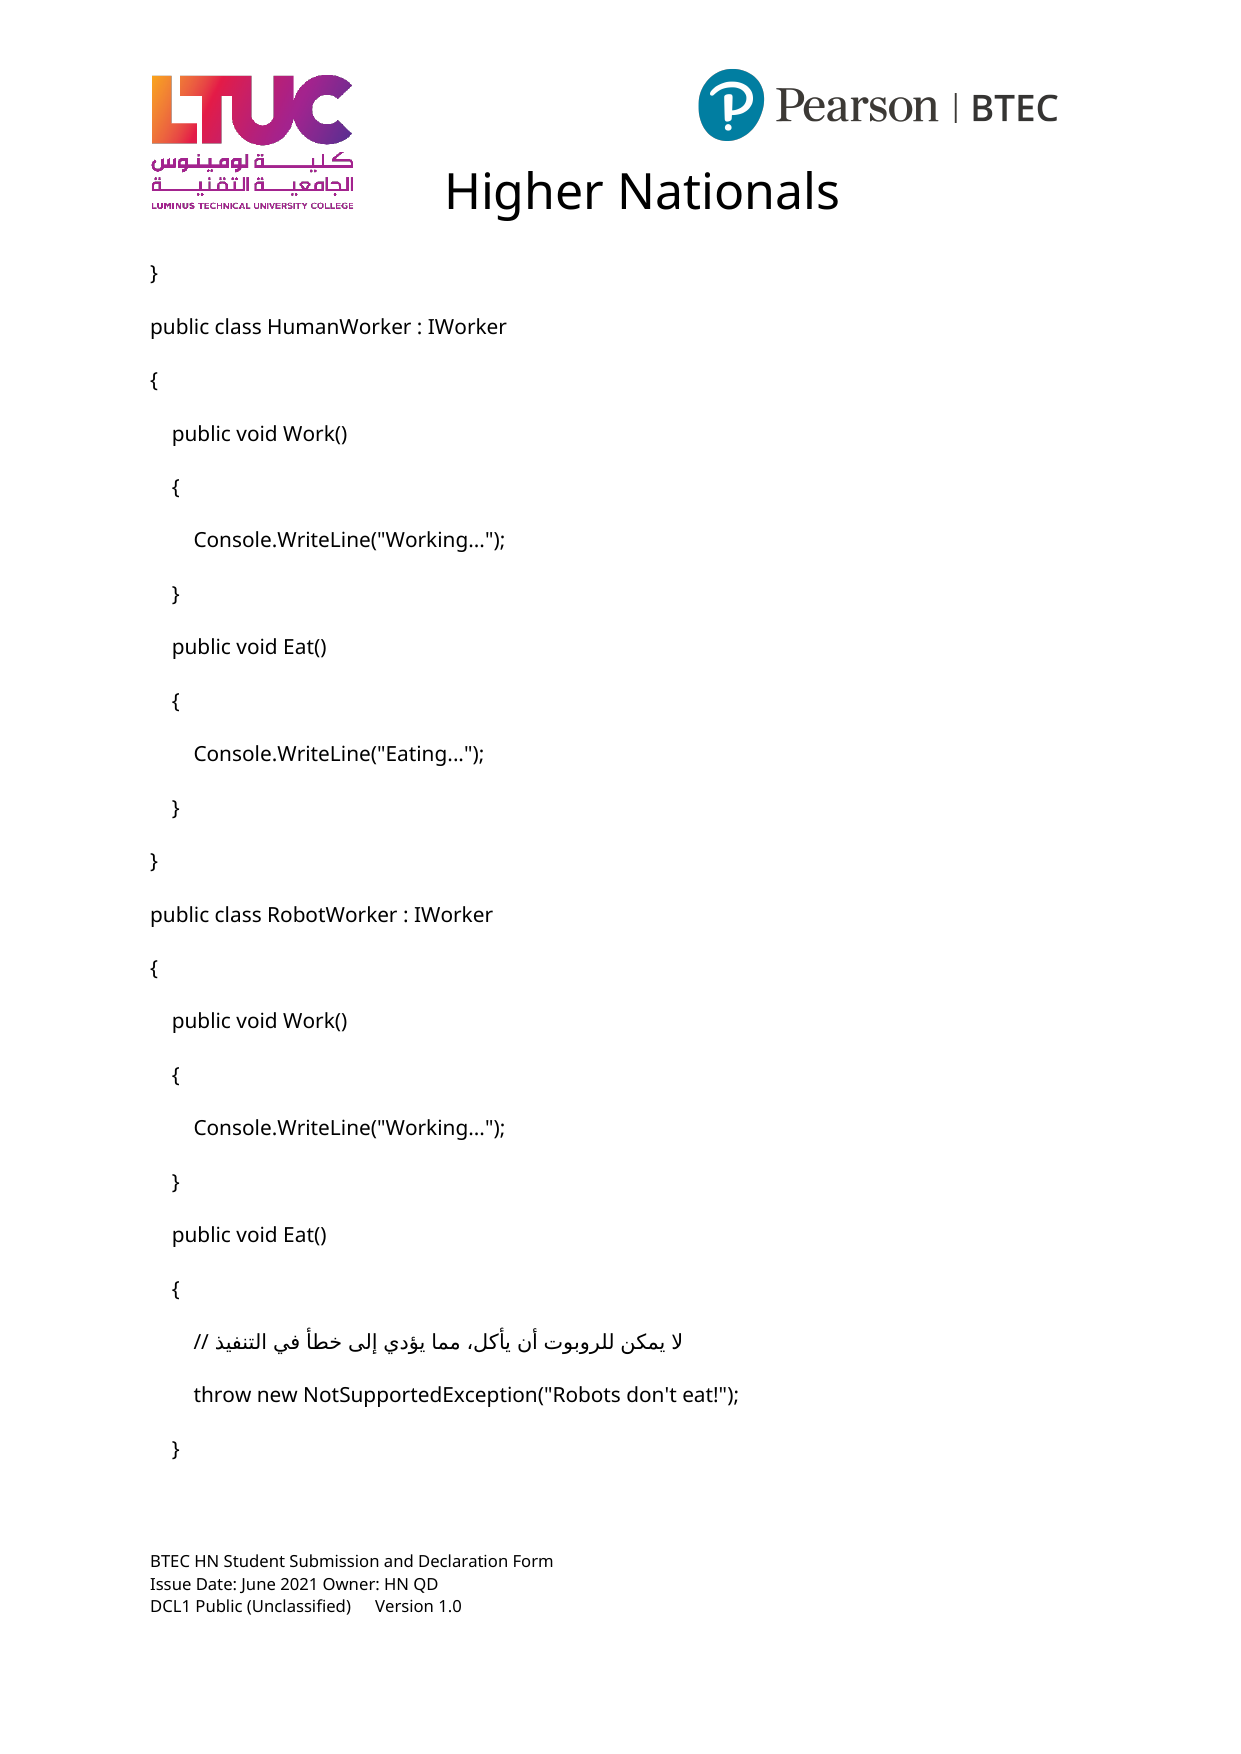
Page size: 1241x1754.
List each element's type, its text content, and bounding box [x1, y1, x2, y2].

text Console.WriteLine("Working..."); [150, 1113, 1090, 1142]
text } [150, 579, 1090, 607]
text { [150, 686, 1090, 714]
text { [150, 953, 1090, 982]
text { [150, 365, 1090, 394]
text public void Work() [150, 419, 1090, 447]
text throw new NotSupportedException("Robots don't eat!"); [150, 1381, 1090, 1409]
text public class HumanWorker : IWorker [150, 312, 1090, 340]
text { [150, 472, 1090, 501]
text } [150, 1434, 1090, 1462]
text public void Work() [150, 1007, 1090, 1035]
picture [150, 73, 354, 210]
picture [690, 61, 1069, 146]
text // لا يمكن للروبوت أن يأكل، مما يؤدي إلى خطأ في التنفيذ [150, 1327, 1090, 1356]
text } [150, 846, 1090, 875]
text } [150, 793, 1090, 821]
text } [150, 258, 1090, 287]
text Console.WriteLine("Eating..."); [150, 739, 1090, 768]
text { [150, 1274, 1090, 1302]
text Console.WriteLine("Working..."); [150, 526, 1090, 554]
text public void Eat() [150, 632, 1090, 661]
text public void Eat() [150, 1220, 1090, 1249]
text { [150, 1060, 1090, 1088]
text } [150, 1167, 1090, 1195]
text public class RobotWorker : IWorker [150, 900, 1090, 928]
